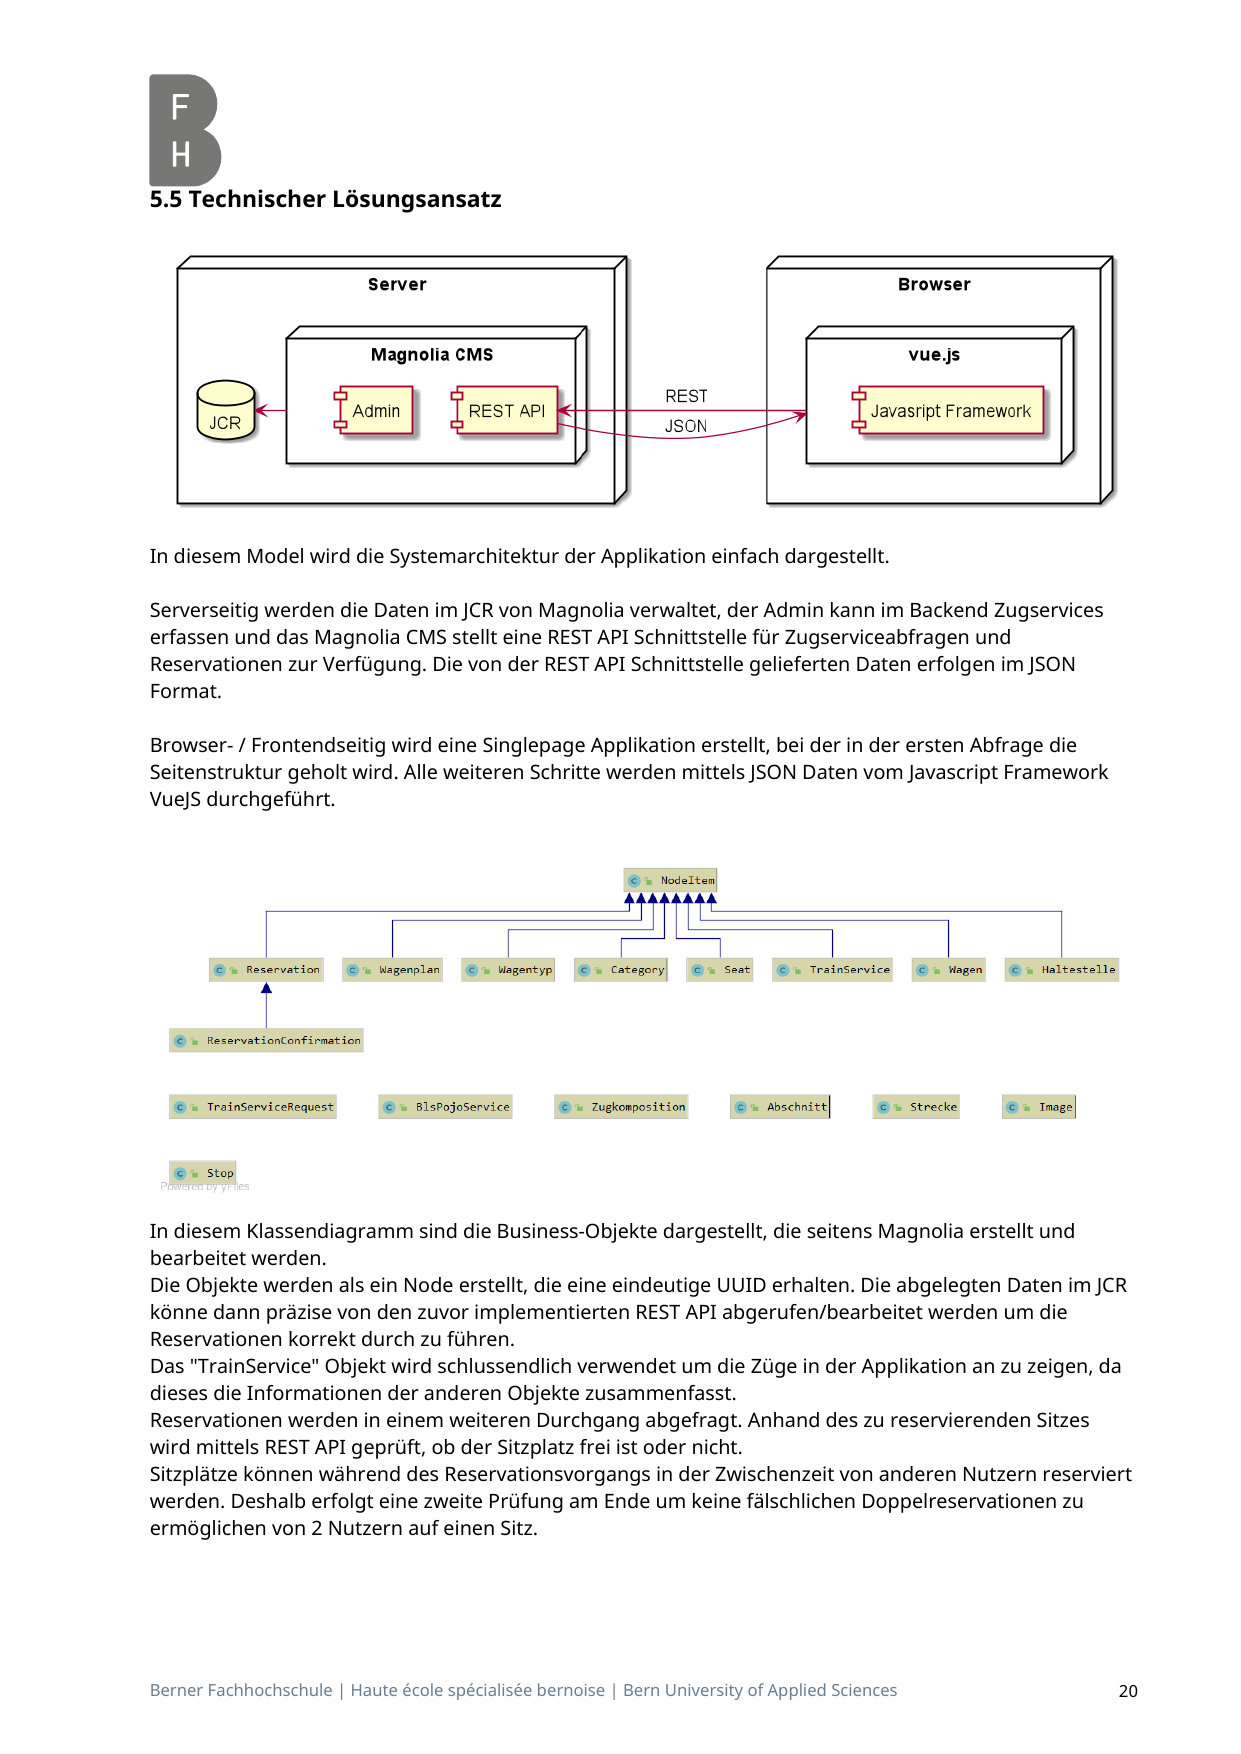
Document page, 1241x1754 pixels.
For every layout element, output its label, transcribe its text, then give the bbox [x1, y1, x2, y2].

text Reservationen werden in einem weiteren Durchgang abgefragt. Anhand des zu reservierenden Sitzes wird mittels REST API geprüft, ob der Sitzplatz frei ist oder nicht. [149, 1406, 1136, 1460]
text Das "TrainService" Objekt wird schlussendlich verwendet um die Züge in der Applikation an zu zeigen, da dieses die Informationen der anderen Objekte zusammenfasst. [149, 1352, 1136, 1406]
text Die Objekte werden als ein Node erstellt, die eine eindeutige UUID erhalten. Die abgelegten Daten im JCR könne dann präzise von den zuvor implementierten REST API abgerufen/bearbeitet werden um die Reservationen korrekt durch zu führen. [149, 1271, 1136, 1352]
subtitle Technischer Lösungsansatz [149, 183, 1136, 214]
text Sitzplätze können während des Reservationsvorgangs in der Zwischenzeit von anderen Nutzern reserviert werden. Deshalb erfolgt eine zweite Prüfung am Ende um keine fälschlichen Doppelreservationen zu ermöglichen von 2 Nutzern auf einen Sitz. [149, 1460, 1136, 1541]
text Serverseitig werden die Daten im JCR von Magnolia verwaltet, der Admin kann im Backend Zugservices erfassen und das Magnolia CMS stellt eine REST API Schnittstelle für Zugserviceabfragen und Reservationen zur Verfügung. Die von der REST API Schnittstelle gelieferten Daten erfolgen im JSON Format. [149, 597, 1136, 704]
text Browser- / Frontendseitig wird eine Singlepage Applikation erstellt, bei der in der ersten Abfrage die Seitenstruktur geholt wird. Alle weiteren Schritte werden mittels JSON Daten vom Javascript Framework VueJS durchgeführt. [149, 732, 1136, 812]
picture [150, 226, 1135, 512]
picture [150, 853, 1135, 1197]
